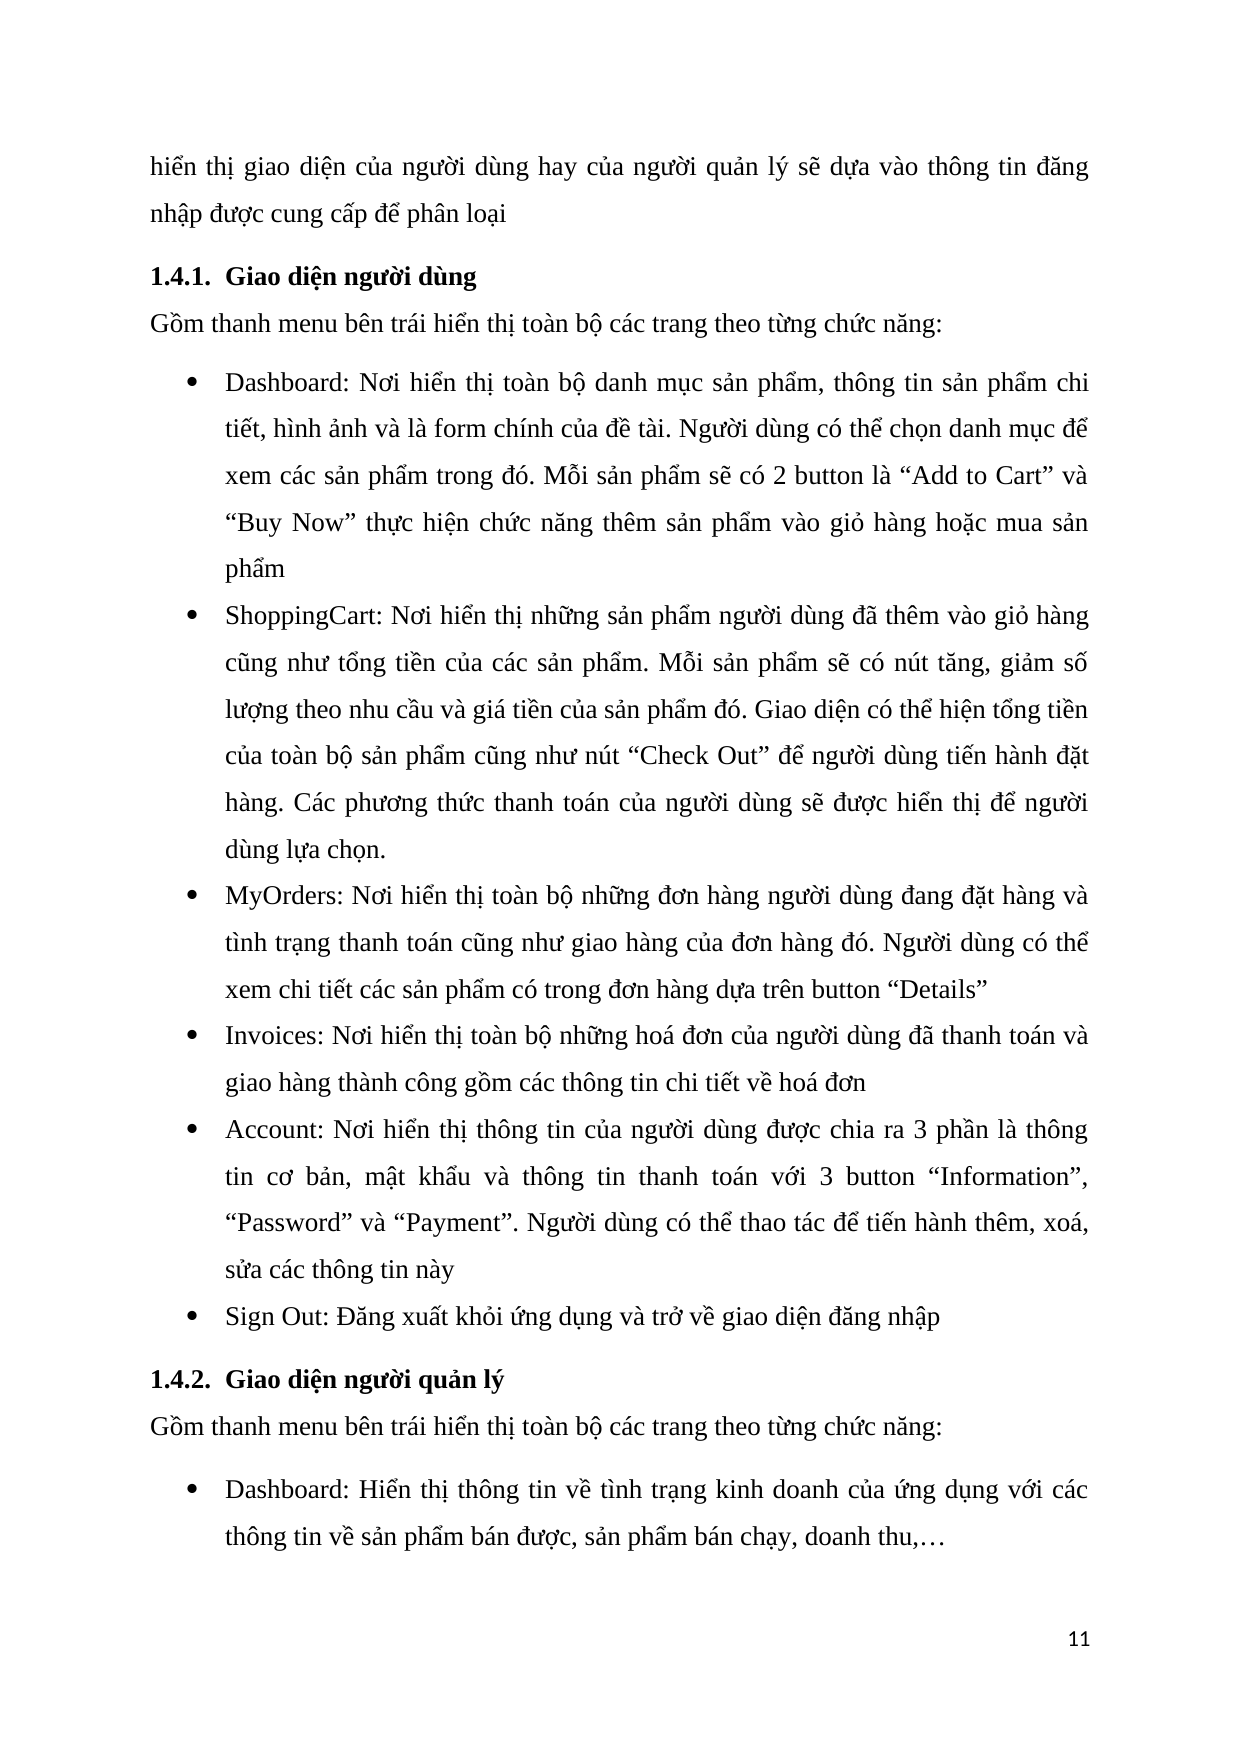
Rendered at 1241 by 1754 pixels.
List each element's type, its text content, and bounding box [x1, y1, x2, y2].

list Invoices: Nơi hiển thị toàn bộ những hoá đơn của người dùng đã thanh toán và giao hàng thành công gồm các thông tin chi tiết về hoá đơn [187, 1019, 1090, 1097]
list Sign Out: Đăng xuất khỏi ứng dụng và trở về giao diện đăng nhập [187, 1300, 1090, 1331]
list MyOrders: Nơi hiển thị toàn bộ những đơn hàng người dùng đang đặt hàng và tình trạng thanh toán cũng như giao hàng của đơn hàng đó. Người dùng có thể xem chi tiết các sản phẩm có trong đơn hàng dựa trên button “Details” [187, 879, 1090, 1004]
list Dashboard: Hiển thị thông tin về tình trạng kinh doanh của ứng dụng với các thông tin về sản phẩm bán được, sản phẩm bán chạy, doanh thu,… [187, 1473, 1090, 1551]
subtitle Giao diện người dùng [150, 260, 1090, 291]
text Gồm thanh menu bên trái hiển thị toàn bộ các trang theo từng chức năng: [150, 1410, 1090, 1441]
subtitle Giao diện người quản lý [150, 1363, 1090, 1394]
list ShoppingCart: Nơi hiển thị những sản phẩm người dùng đã thêm vào giỏ hàng cũng như tổng tiền của các sản phẩm. Mỗi sản phẩm sẽ có nút tăng, giảm số lượng theo nhu cầu và giá tiền của sản phẩm đó. Giao diện có thể hiện tổng tiền của toàn bộ sản phẩm cũng như nút “Check Out” để người dùng tiến hành đặt hàng. Các phương thức thanh toán của người dùng sẽ được hiển thị để người dùng lựa chọn. [187, 599, 1090, 864]
list Account: Nơi hiển thị thông tin của người dùng được chia ra 3 phần là thông tin cơ bản, mật khẩu và thông tin thanh toán với 3 button “Information”, “Password” và “Payment”. Người dùng có thể thao tác để tiến hành thêm, xoá, sửa các thông tin này [187, 1113, 1090, 1284]
list Dashboard: Nơi hiển thị toàn bộ danh mục sản phẩm, thông tin sản phẩm chi tiết, hình ảnh và là form chính của đề tài. Người dùng có thể chọn danh mục để xem các sản phẩm trong đó. Mỗi sản phẩm sẽ có 2 button là “Add to Cart” và “Buy Now” thực hiện chức năng thêm sản phẩm vào giỏ hàng hoặc mua sản phẩm [187, 366, 1090, 584]
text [150, 150, 1090, 228]
text Gồm thanh menu bên trái hiển thị toàn bộ các trang theo từng chức năng: [150, 307, 1090, 338]
